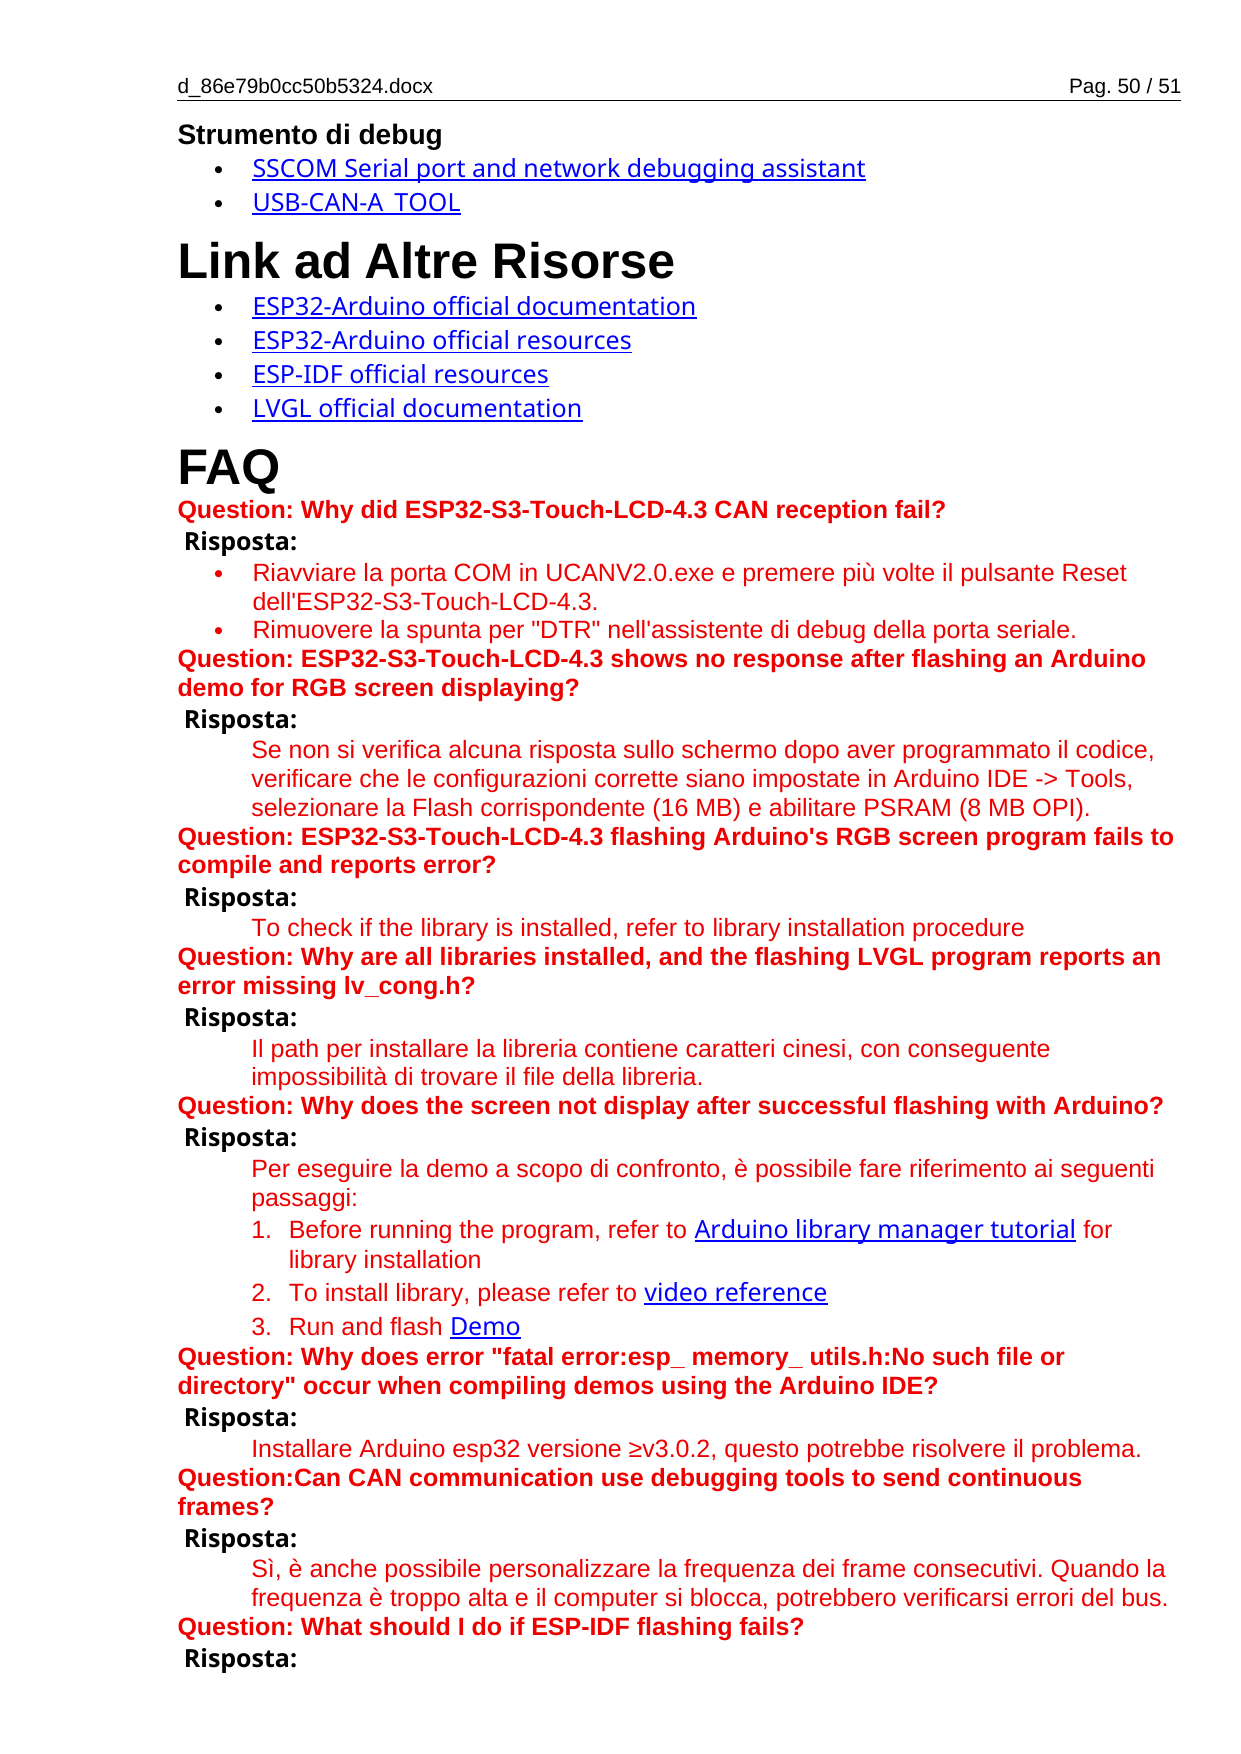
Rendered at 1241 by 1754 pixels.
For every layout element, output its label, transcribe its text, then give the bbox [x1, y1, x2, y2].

text Question: Why does error "fatal error:esp_ memory_ utils.h:No such file or directory" occur when compiling demos using the Arduino IDE? [177, 1342, 1181, 1400]
subtitle Strumento di debug [177, 118, 1181, 151]
text Installare Arduino esp32 versione ≥v3.0.2, questo potrebbe risolvere il problema. [251, 1434, 1181, 1463]
text Risposta: [177, 999, 1181, 1034]
list ESP32-Arduino official documentation [215, 289, 1181, 323]
text Sì, è anche possibile personalizzare la frequenza dei frame consecutivi. Quando la frequenza è troppo alta e il computer si blocca, potrebbero verificarsi errori del bus. [251, 1554, 1181, 1612]
text Question: Why did ESP32-S3-Touch-LCD-4.3 CAN reception fail? [177, 495, 1181, 524]
list Before running the program, refer to Arduino library manager tutorial for library installation [251, 1211, 1181, 1274]
text Question: ESP32-S3-Touch-LCD-4.3 shows no response after flashing an Arduino demo for RGB screen displaying? [177, 644, 1181, 701]
text To check if the library is installed, refer to library installation procedure [251, 913, 1181, 942]
text Risposta: [177, 1641, 1181, 1674]
list USB-CAN-A_TOOL [215, 184, 1181, 219]
text Question:Can CAN communication use debugging tools to send continuous frames? [177, 1463, 1181, 1520]
text Risposta: [177, 1400, 1181, 1434]
text Riavviare la porta COM in UCANV2.0.exe e premere più volte il pulsante Reset dell'ESP32-S3-Touch-LCD-4.3. [215, 558, 1181, 615]
subtitle FAQ [177, 437, 1181, 495]
text Per eseguire la demo a scopo di confronto, è possibile fare riferimento ai seguenti passaggi: [251, 1154, 1181, 1211]
text Question: What should I do if ESP-IDF flashing fails? [177, 1612, 1181, 1641]
text Question: ESP32-S3-Touch-LCD-4.3 flashing Arduino's RGB screen program fails to compile and reports error? [177, 822, 1181, 879]
text Risposta: [177, 879, 1181, 913]
text Question: Why does the screen not display after successful flashing with Arduino? [177, 1091, 1181, 1120]
text Risposta: [177, 701, 1181, 736]
list SSCOM Serial port and network debugging assistant [215, 151, 1181, 184]
text Risposta: [177, 1120, 1181, 1154]
list ESP32-Arduino official resources [215, 323, 1181, 357]
list ESP-IDF official resources [215, 357, 1181, 391]
text Il path per installare la libreria contiene caratteri cinesi, con conseguente impossibilità di trovare il file della libreria. [251, 1034, 1181, 1091]
text Risposta: [177, 524, 1181, 558]
text Question: Why are all libraries installed, and the flashing LVGL program reports an error missing lv_cong.h? [177, 942, 1181, 999]
list Run and flash Demo [251, 1308, 1181, 1342]
text Risposta: [177, 1520, 1181, 1554]
list To install library, please refer to video reference [251, 1274, 1181, 1308]
text Se non si verifica alcuna risposta sullo schermo dopo aver programmato il codice, verificare che le configurazioni corrette siano impostate in Arduino IDE -> Tools, selezionare la Flash corrispondente (16 MB) e abilitare PSRAM (8 MB OPI). [251, 736, 1181, 822]
text Rimuovere la spunta per "DTR" nell'assistente di debug della porta seriale. [215, 615, 1181, 644]
list LVGL official documentation [215, 391, 1181, 425]
subtitle Link ad Altre Risorse [177, 231, 1181, 289]
